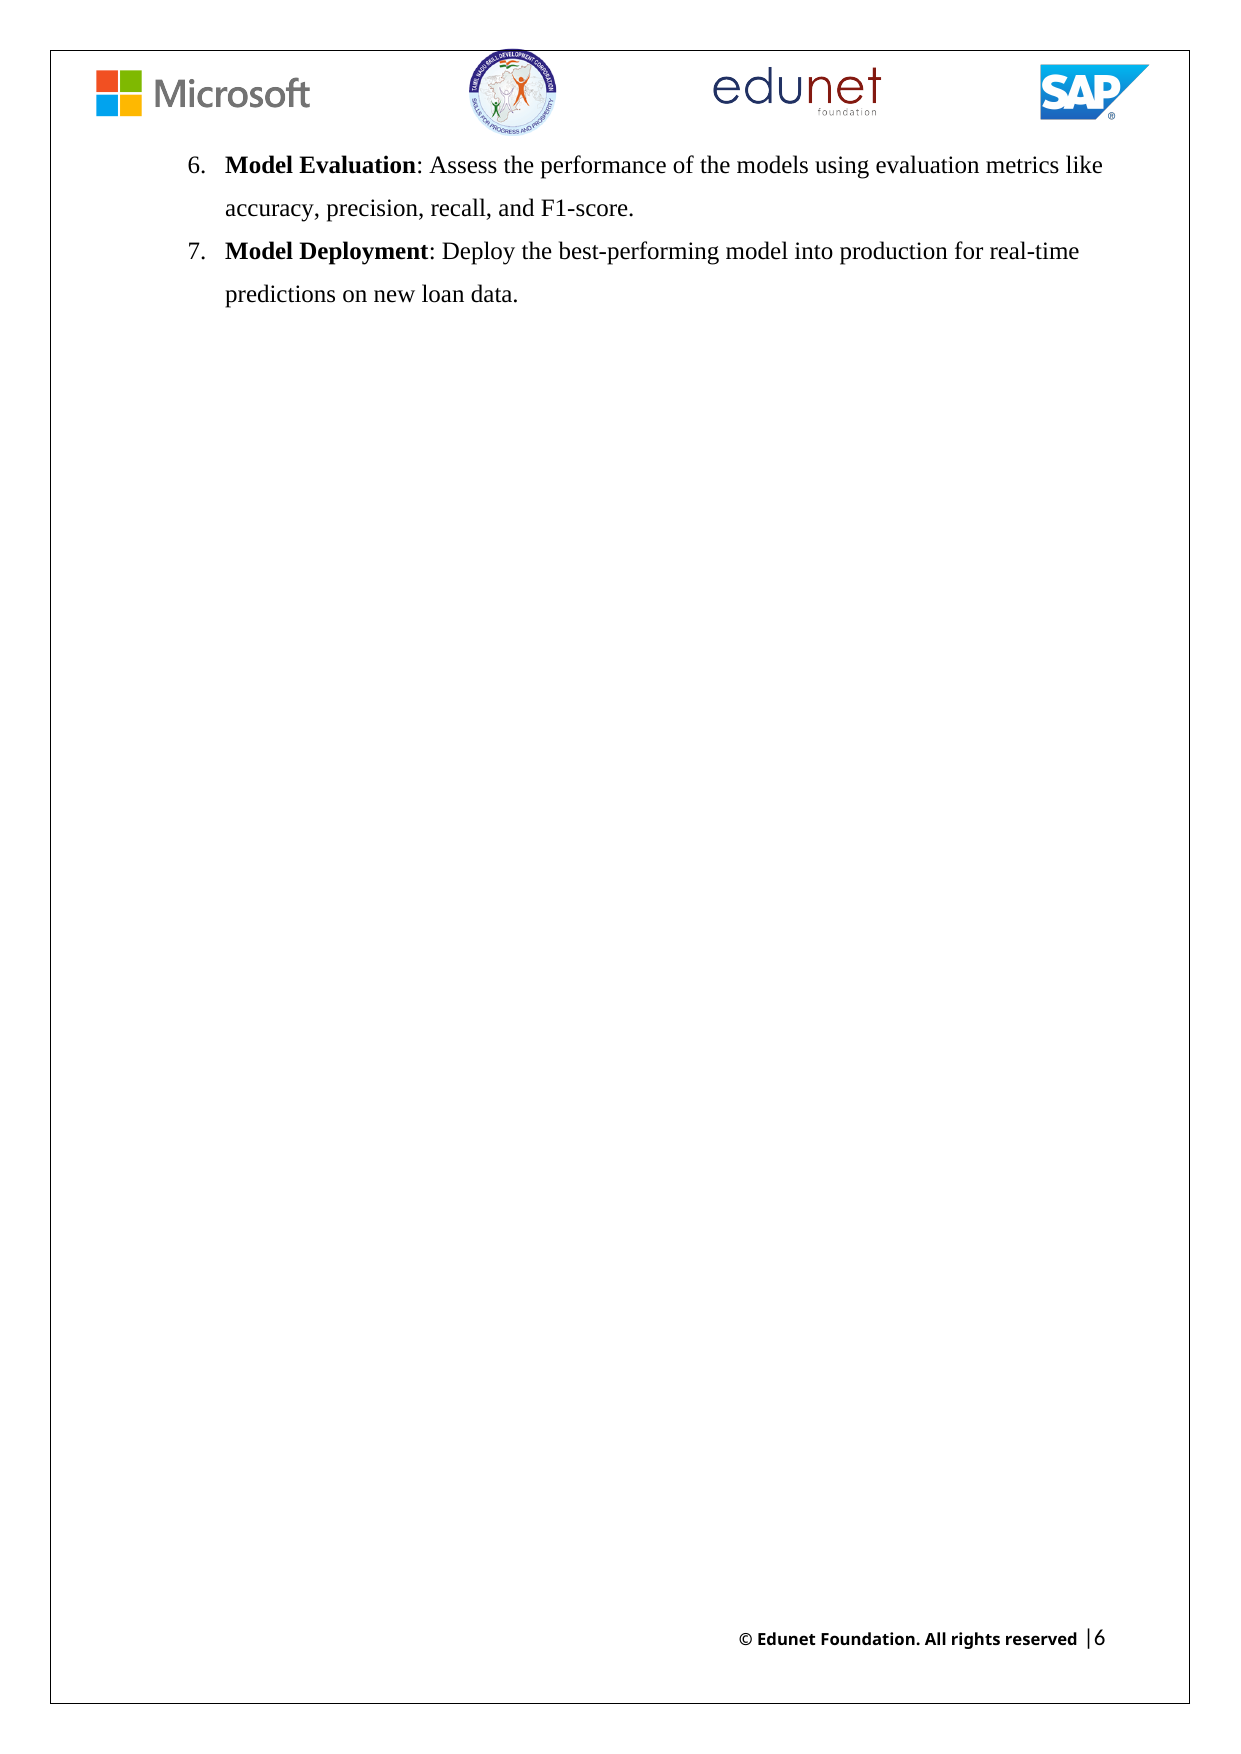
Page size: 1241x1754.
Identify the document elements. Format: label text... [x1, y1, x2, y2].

picture [706, 60, 889, 122]
list Model Evaluation: Assess the performance of the models using evaluation metrics like accuracy, precision, recall, and F1-score. [187, 150, 1105, 222]
picture [1039, 63, 1151, 121]
list Model Deployment: Deploy the best-performing model into production for real-time predictions on new loan data. [187, 236, 1105, 308]
picture [466, 51, 558, 137]
picture [91, 65, 316, 121]
picture [466, 45, 558, 50]
